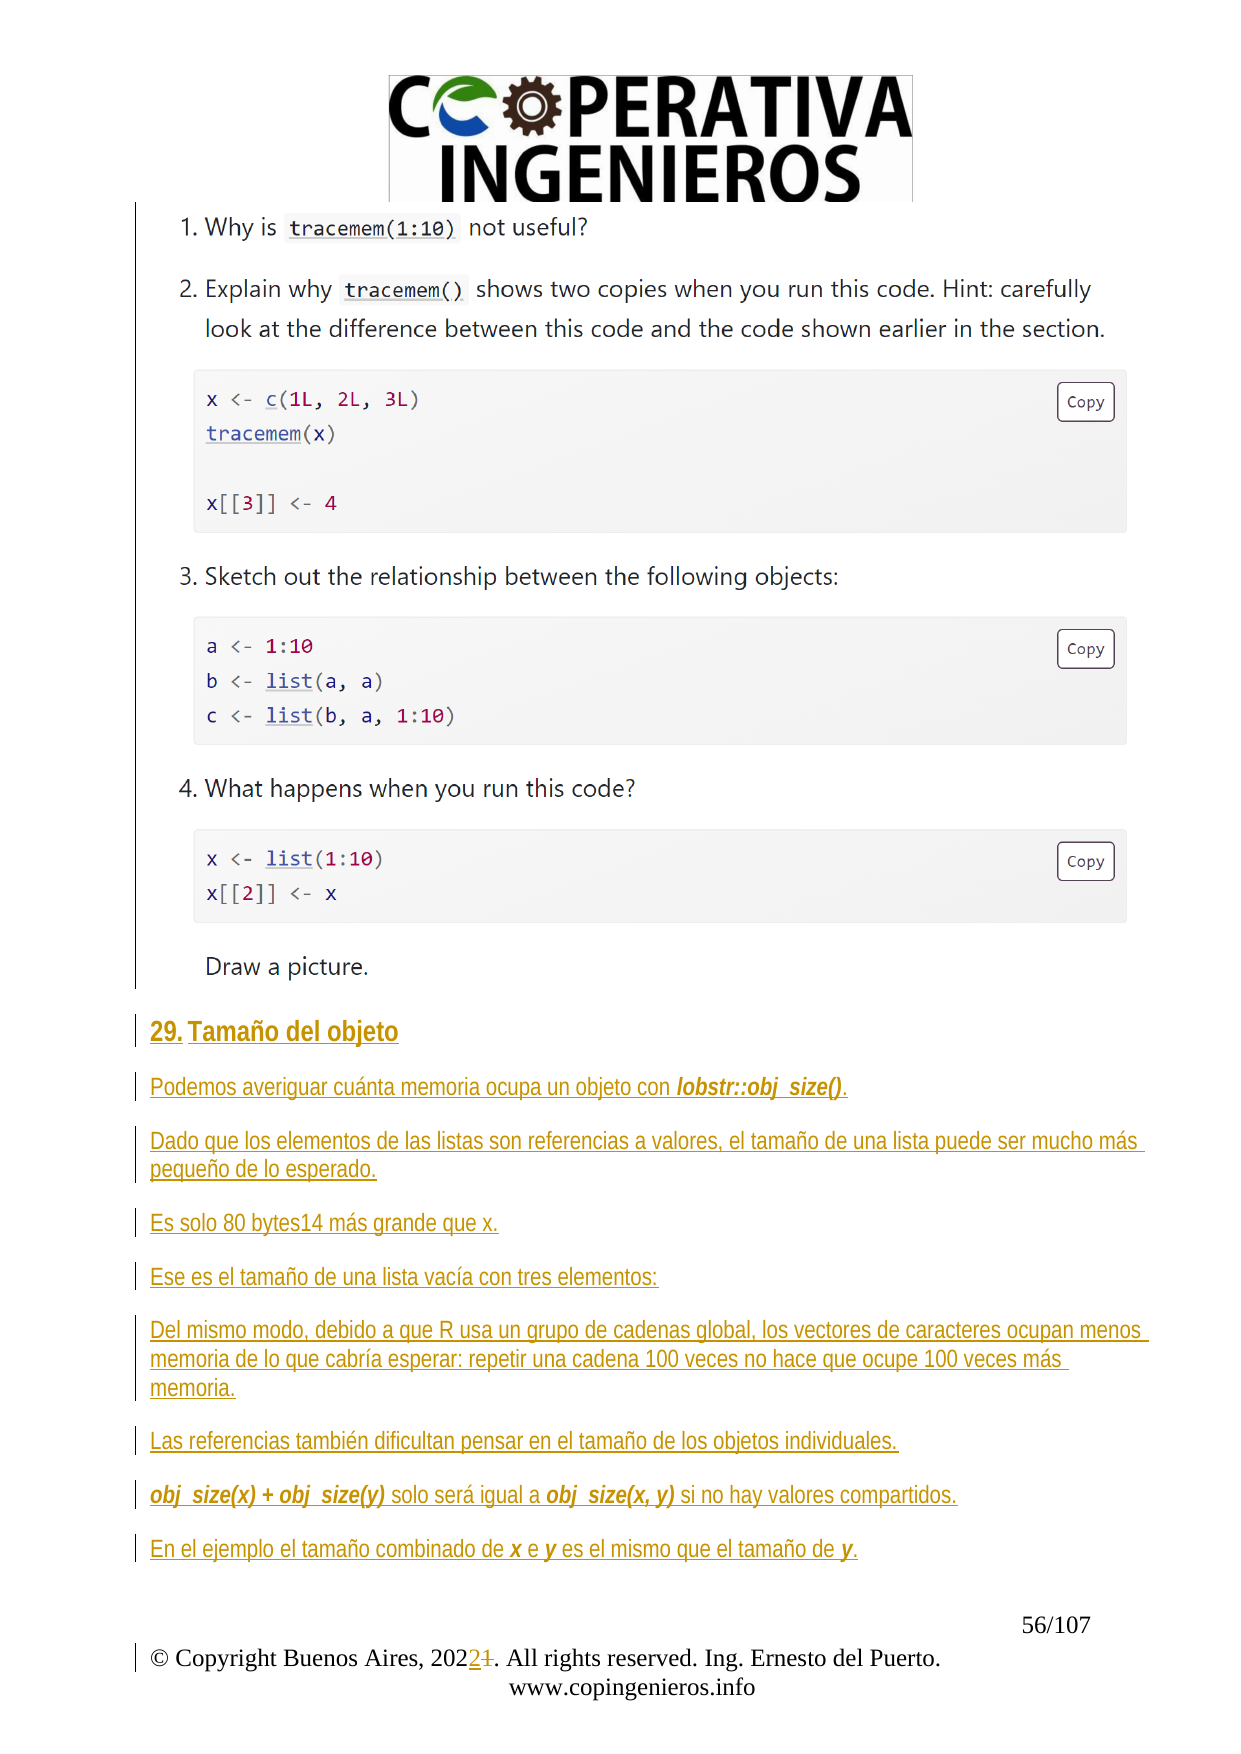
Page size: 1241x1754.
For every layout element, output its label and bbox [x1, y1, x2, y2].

picture [150, 75, 1151, 989]
